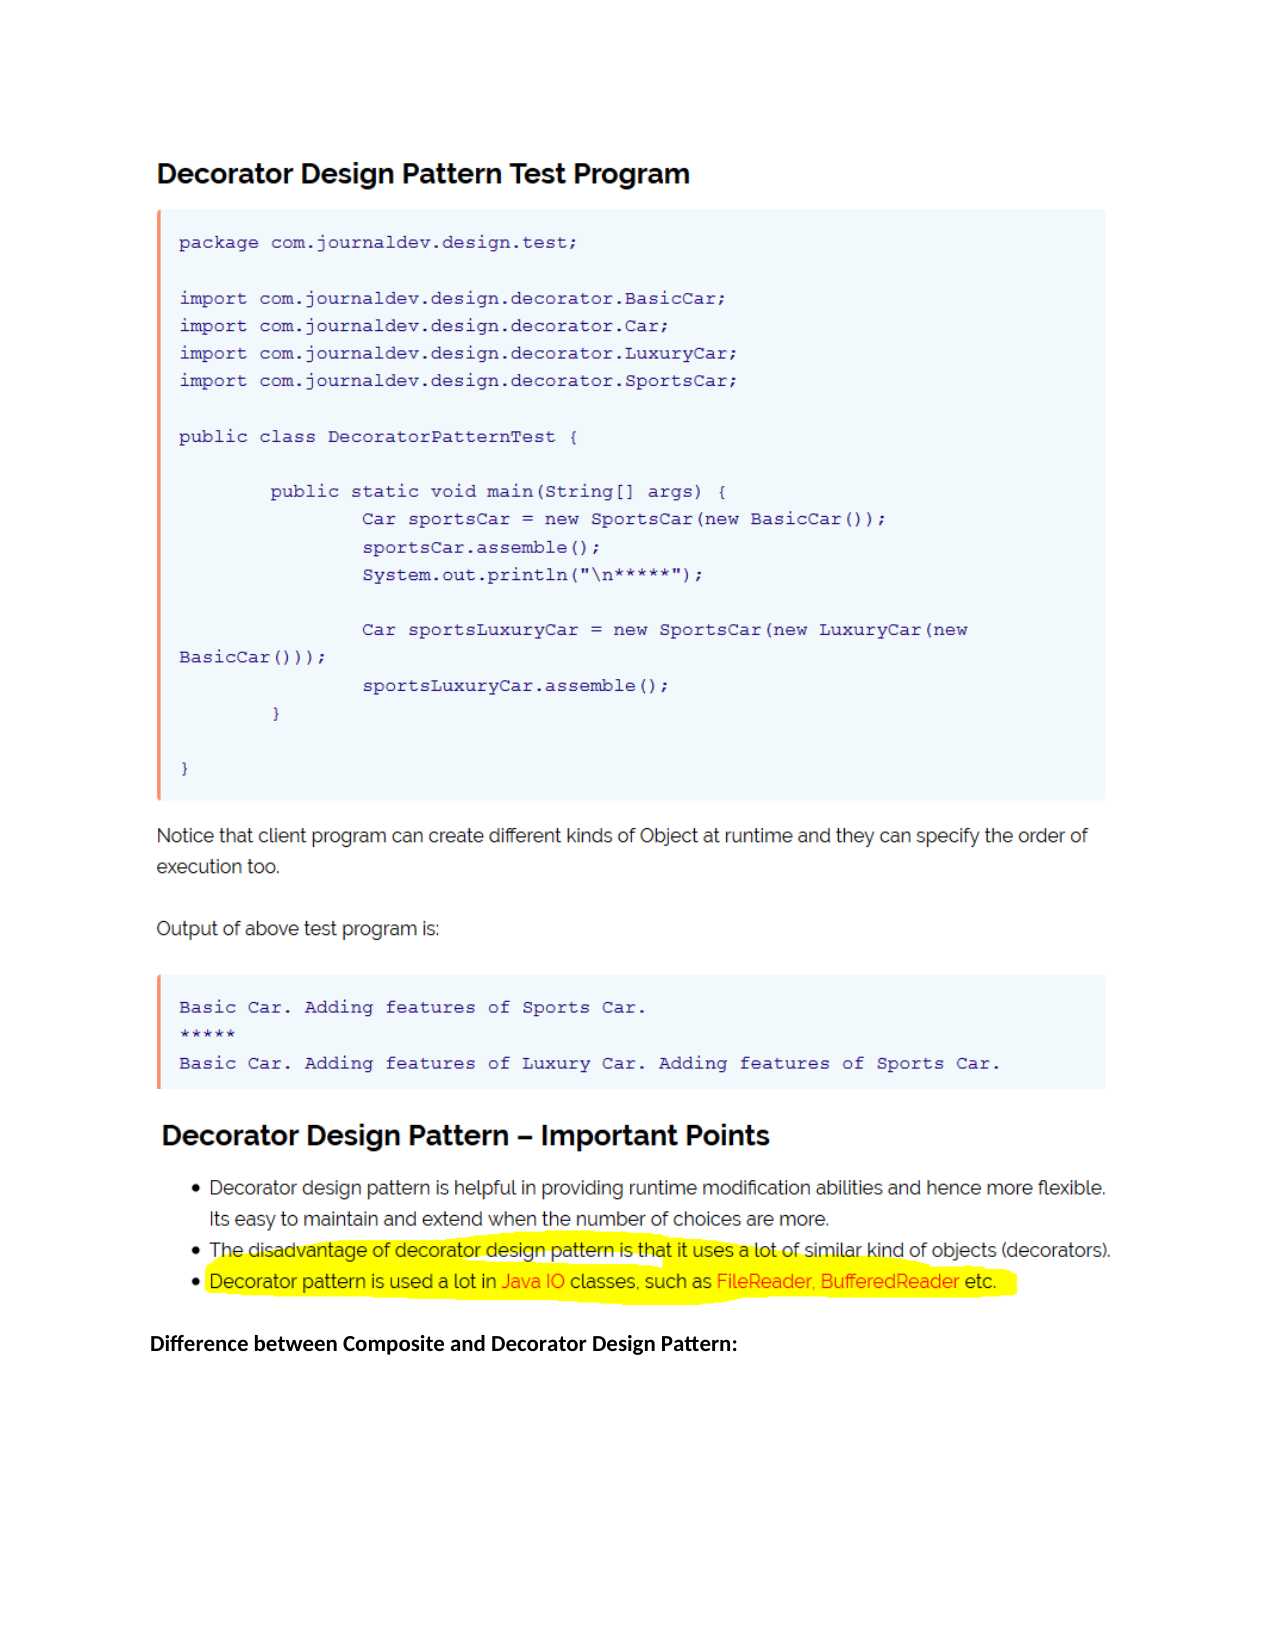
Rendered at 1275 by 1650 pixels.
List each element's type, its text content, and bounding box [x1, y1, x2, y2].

picture [150, 150, 1125, 1089]
picture [150, 1113, 1125, 1305]
text Difference between Composite and Decorator Design Pattern: [150, 1329, 1125, 1358]
